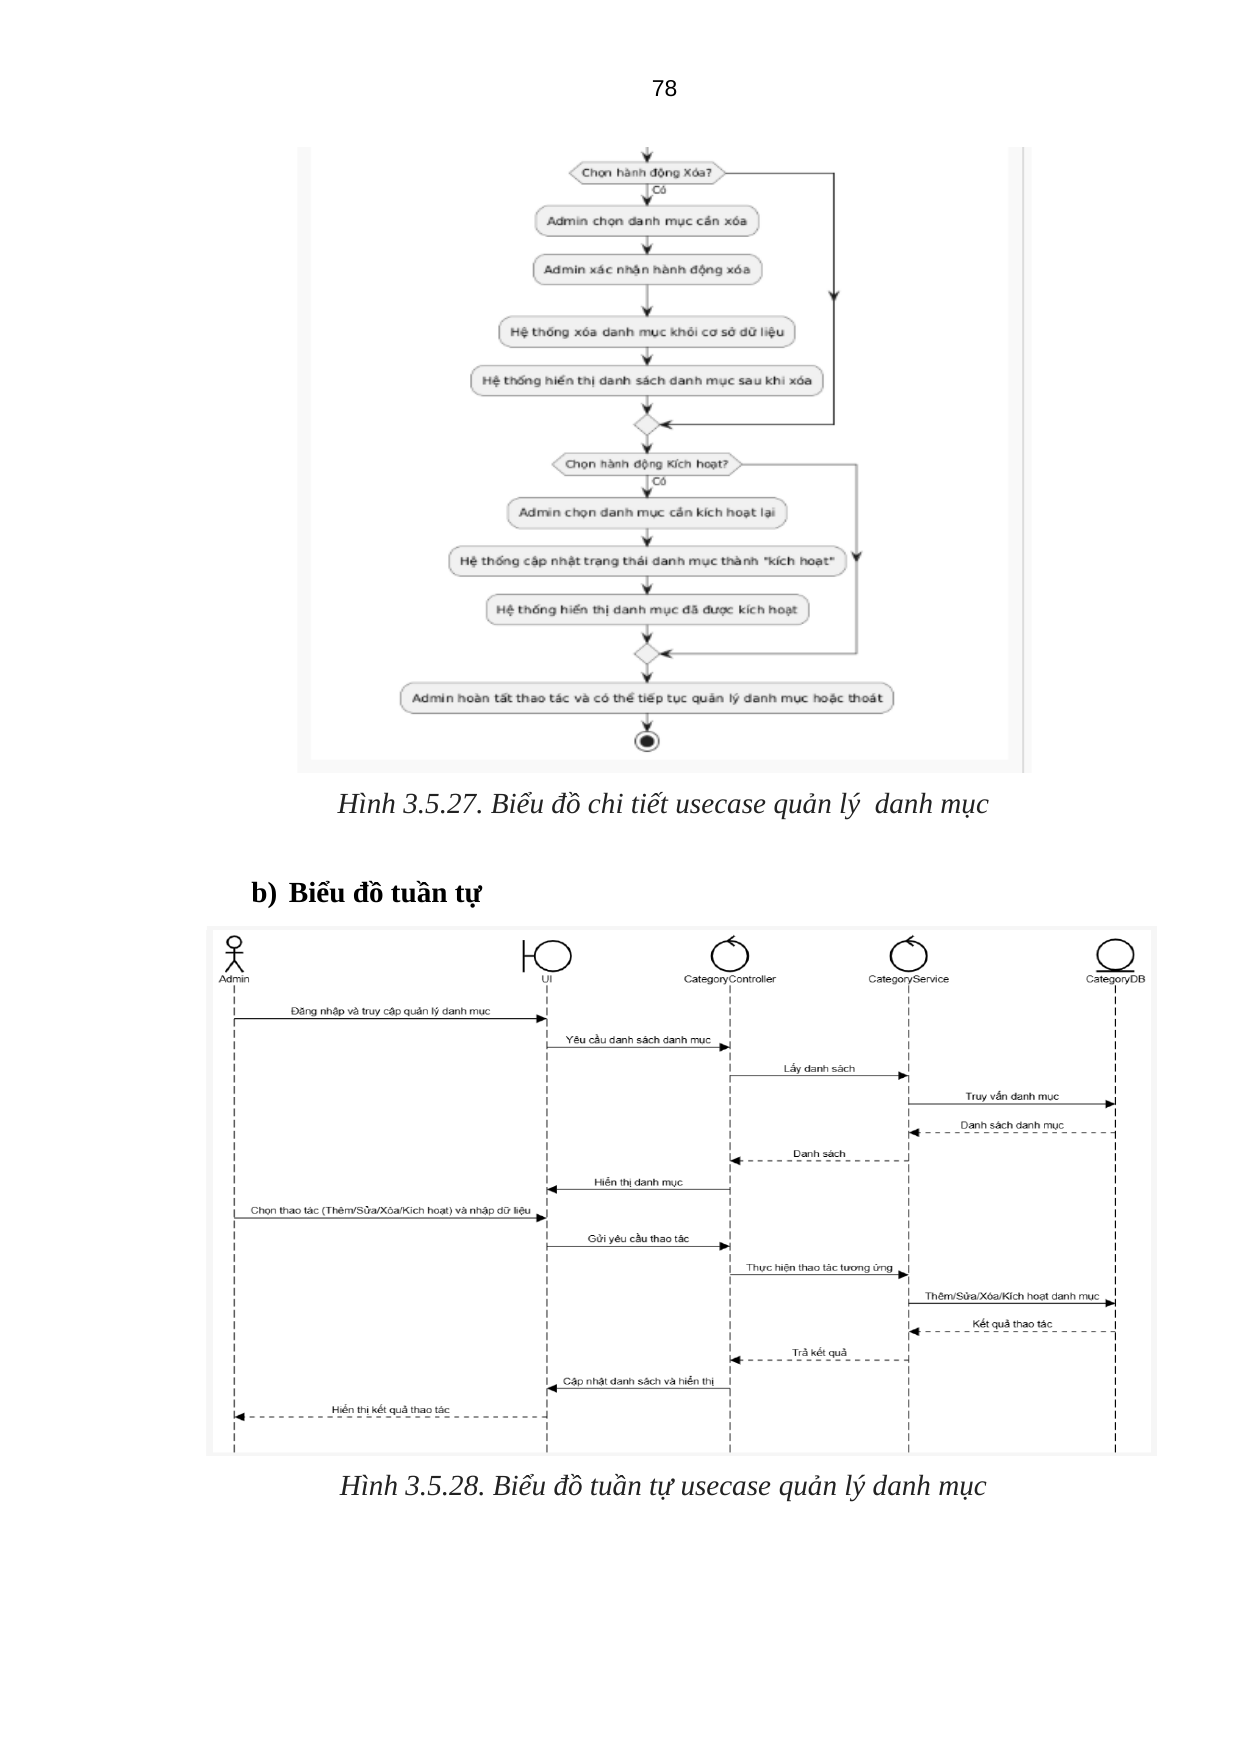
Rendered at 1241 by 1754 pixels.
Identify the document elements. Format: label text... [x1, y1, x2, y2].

picture [206, 926, 1157, 1456]
list Biểu đồ tuần tự [251, 876, 1122, 909]
subtitle Hình 3.5.28. Biểu đồ tuần tự usecase quản lý danh mục [207, 1468, 1122, 1502]
subtitle Hình 3.5.27. Biểu đồ chi tiết usecase quản lý danh mục [207, 786, 1122, 819]
picture [297, 147, 1032, 773]
